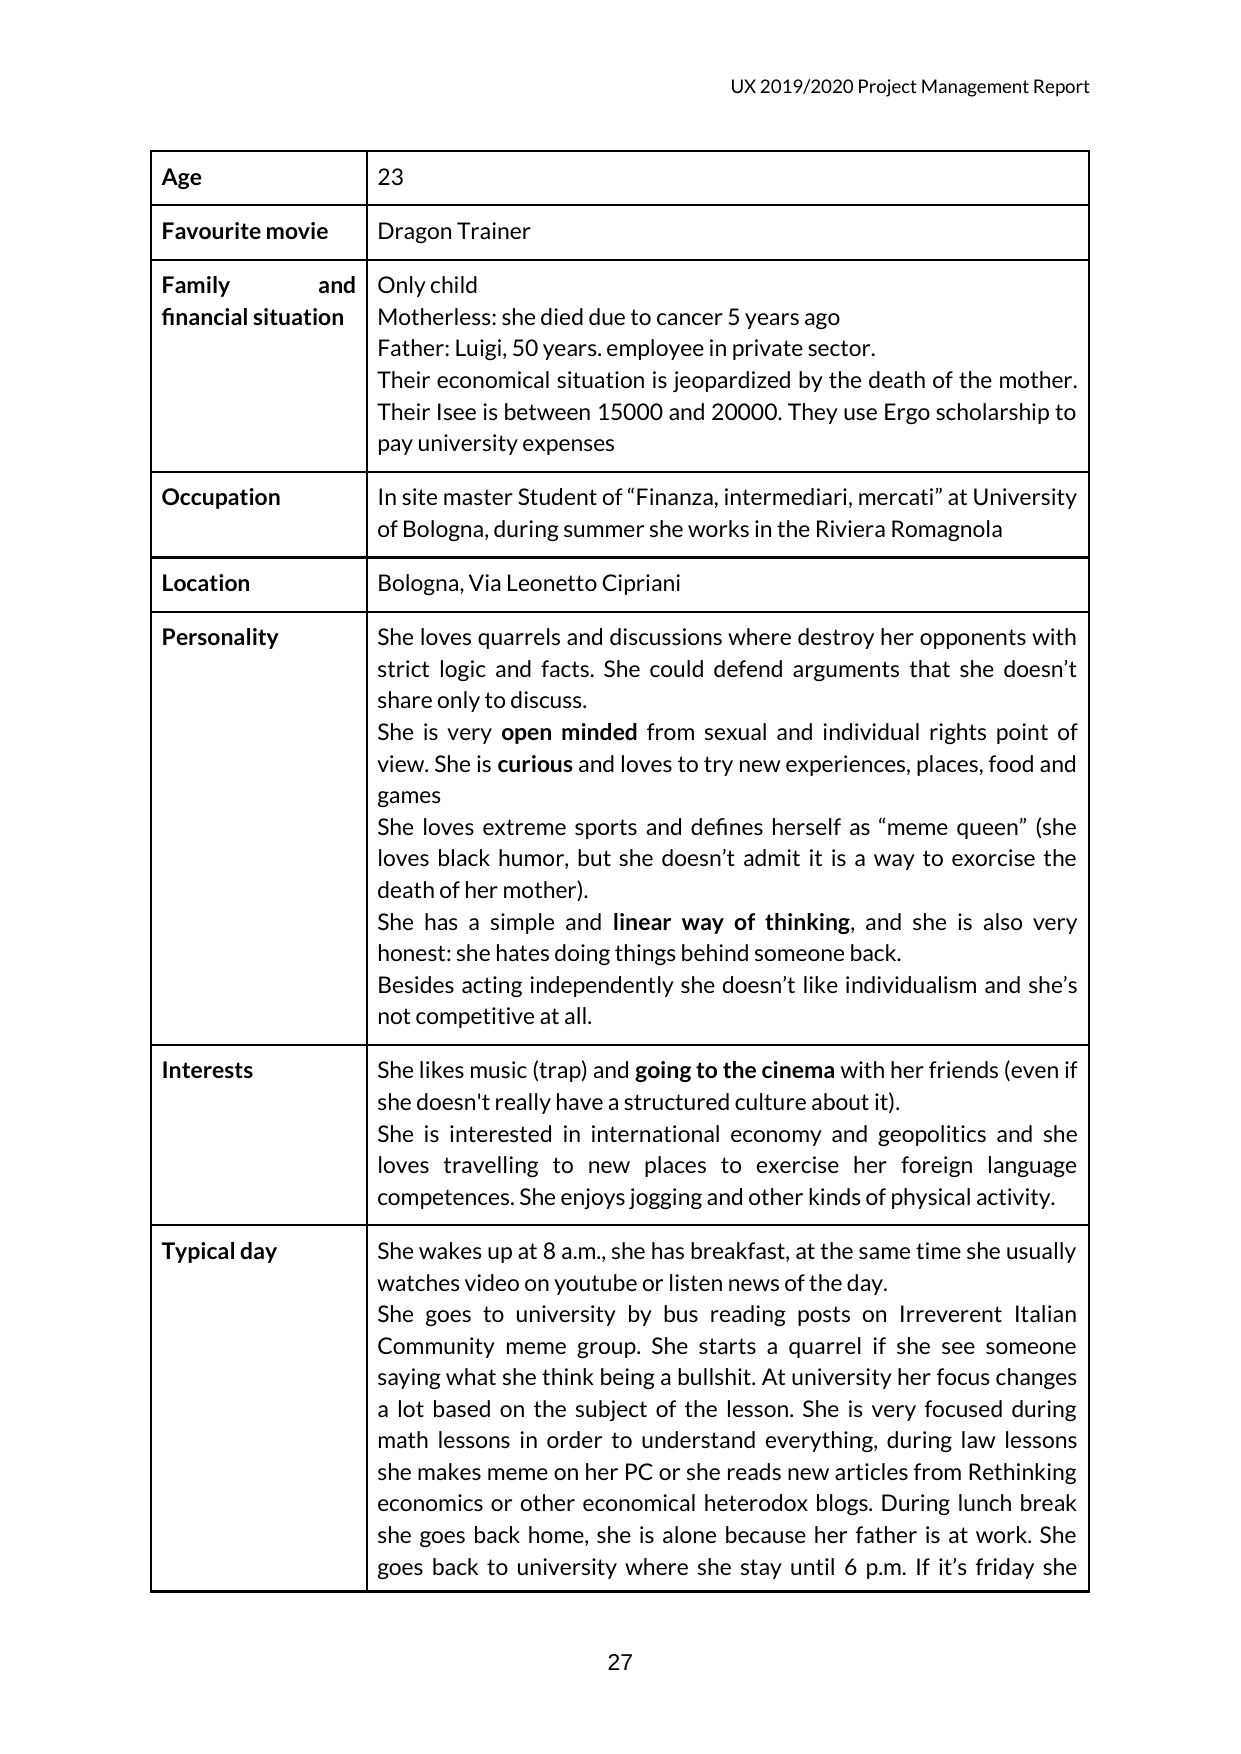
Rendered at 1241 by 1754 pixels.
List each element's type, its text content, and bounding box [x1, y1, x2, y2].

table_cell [368, 1226, 1088, 1590]
table_cell Interests [152, 1046, 366, 1224]
table_cell Personality [152, 613, 366, 1044]
table_cell Favourite movie [152, 206, 366, 258]
table_cell Family and financial situation [152, 261, 366, 471]
table_cell Location [152, 559, 366, 611]
table_cell Age [152, 152, 366, 204]
table_cell Dragon Trainer [368, 206, 1088, 258]
table_cell 23 [368, 152, 1088, 204]
table_cell She loves quarrels and discussions where destroy her opponents with strict logic and facts. She could defend arguments that she doesn’t share only to discuss. She is very open minded from sexual and individual rights point of view. She is curious and loves to try new experiences, places, food and games She loves extreme sports and defines herself as “meme queen” (she loves black humor, but she doesn’t admit it is a way to exorcise the death of her mother). She has a simple and linear way of thinking, and she is also very honest: she hates doing things behind someone back. Besides acting independently she doesn’t like individualism and she’s not competitive at all. [368, 613, 1088, 1044]
table_cell Only child Motherless: she died due to cancer 5 years ago Father: Luigi, 50 years. employee in private sector. Their economical situation is jeopardized by the death of the mother. Their Isee is between 15000 and 20000. They use Ergo scholarship to pay university expenses [368, 261, 1088, 471]
table_cell Typical day [152, 1226, 366, 1590]
table_cell Bologna, Via Leonetto Cipriani [368, 559, 1088, 611]
table_cell Occupation [152, 473, 366, 556]
table_cell She likes music (trap) and going to the cinema with her friends (even if she doesn't really have a structured culture about it). She is interested in international economy and geopolitics and she loves travelling to new places to exercise her foreign language competences. She enjoys jogging and other kinds of physical activity. [368, 1046, 1088, 1224]
table_cell In site master Student of “Finanza, intermediari, mercati” at University of Bologna, during summer she works in the Riviera Romagnola [368, 473, 1088, 556]
